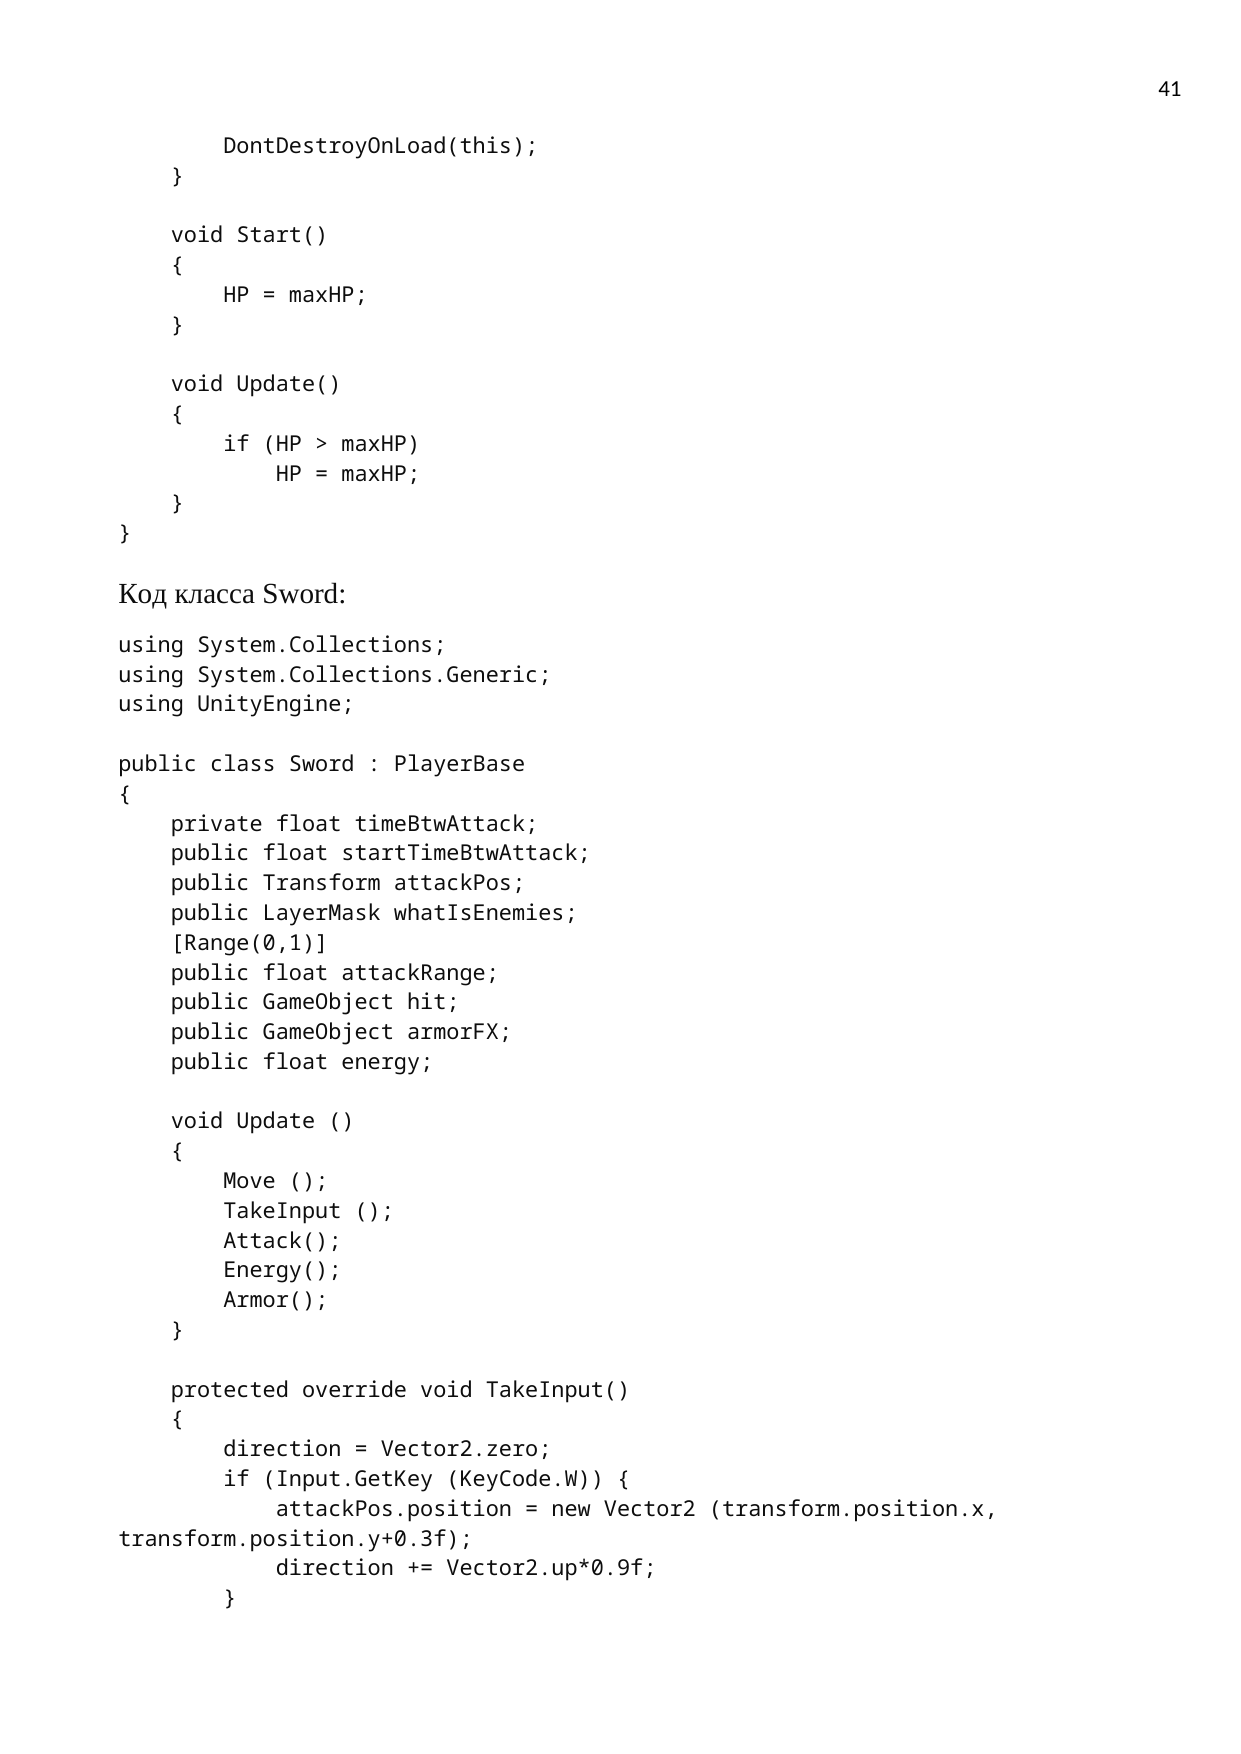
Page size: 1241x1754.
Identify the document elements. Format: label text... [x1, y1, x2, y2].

text Move (); [118, 1165, 1181, 1195]
text { [118, 1403, 1181, 1433]
text public class Sword : PlayerBase [118, 748, 1181, 778]
text public GameObject hit; [118, 986, 1181, 1016]
text { [118, 1135, 1181, 1165]
text using UnityEngine; [118, 688, 1181, 718]
text HP = maxHP; [118, 279, 1181, 308]
text public GameObject armorFX; [118, 1016, 1181, 1046]
text public LayerMask whatIsEnemies; [118, 897, 1181, 927]
text using System.Collections.Generic; [118, 659, 1181, 688]
text private float timeBtwAttack; [118, 808, 1181, 837]
text public float attackRange; [118, 957, 1181, 986]
list Код класса Sword: [118, 577, 1181, 610]
text protected override void TakeInput() [118, 1374, 1181, 1403]
text direction = Vector2.zero; [118, 1433, 1181, 1463]
text HP = maxHP; [118, 457, 1181, 487]
text } [118, 487, 1181, 517]
text } [118, 1582, 1181, 1612]
text } [118, 1314, 1181, 1344]
text void Start() [118, 219, 1181, 249]
text [Range(0,1)] [118, 927, 1181, 957]
text direction += Vector2.up*0.9f; [118, 1552, 1181, 1582]
text } [118, 308, 1181, 338]
text Armor(); [118, 1284, 1181, 1314]
text } [118, 160, 1181, 189]
text Attack(); [118, 1225, 1181, 1254]
text DontDestroyOnLoad(this); [118, 130, 1181, 160]
text public Transform attackPos; [118, 867, 1181, 897]
text TakeInput (); [118, 1195, 1181, 1225]
text using System.Collections; [118, 629, 1181, 659]
text Energy(); [118, 1254, 1181, 1284]
text if (HP > maxHP) [118, 428, 1181, 457]
text { [118, 778, 1181, 808]
text public float energy; [118, 1046, 1181, 1076]
text { [118, 249, 1181, 279]
text if (Input.GetKey (KeyCode.W)) { [118, 1463, 1181, 1493]
text void Update () [118, 1106, 1181, 1135]
text { [118, 398, 1181, 428]
text attackPos.position = new Vector2 (transform.position.x, transform.position.y+0.3f); [118, 1493, 1181, 1552]
text void Update() [118, 368, 1181, 398]
text public float startTimeBtwAttack; [118, 837, 1181, 867]
text } [118, 517, 1181, 547]
